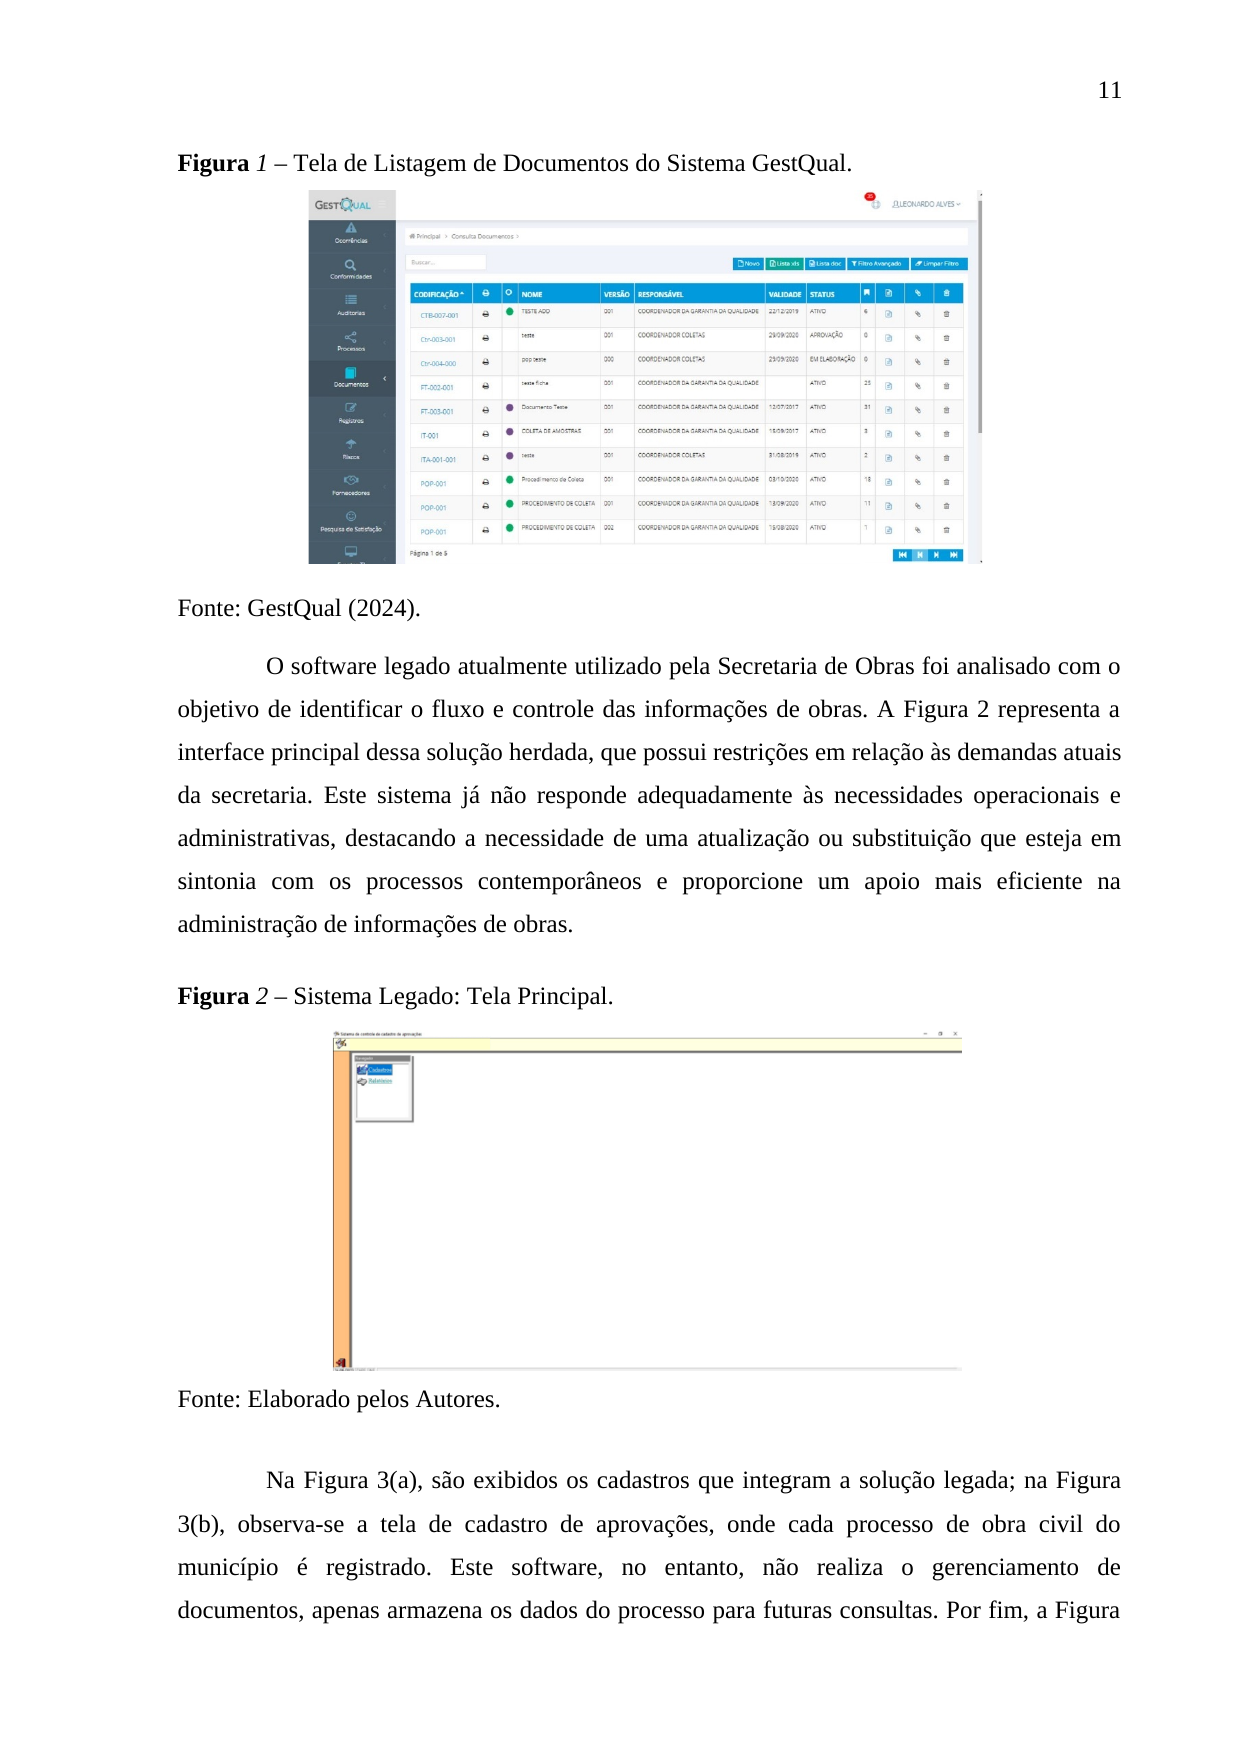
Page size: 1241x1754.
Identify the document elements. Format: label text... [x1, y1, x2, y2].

text Figura 1 – Tela de Listagem de Documentos do Sistema GestQual. [177, 148, 1122, 176]
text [177, 1466, 1122, 1624]
text O software legado atualmente utilizado pela Secretaria de Obras foi analisado com o objetivo de identificar o fluxo e controle das informações de obras. A Figura 2 representa a interface principal dessa solução herdada, que possui restrições em relação às demandas atuais da secretaria. Este sistema já não responde adequadamente às necessidades operacionais e administrativas, destacando a necessidade de uma atualização ou substituição que esteja em sintonia com os processos contemporâneos e proporcione um apoio mais eficiente na administração de informações de obras. [177, 651, 1122, 938]
text Fonte: GestQual (2024). [177, 593, 1122, 622]
text Figura 2 – Sistema Legado: Tela Principal. [177, 981, 1122, 1010]
text Fonte: Elaborado pelos Autores. [177, 1384, 1122, 1413]
picture [330, 1026, 962, 1370]
picture [307, 190, 982, 562]
